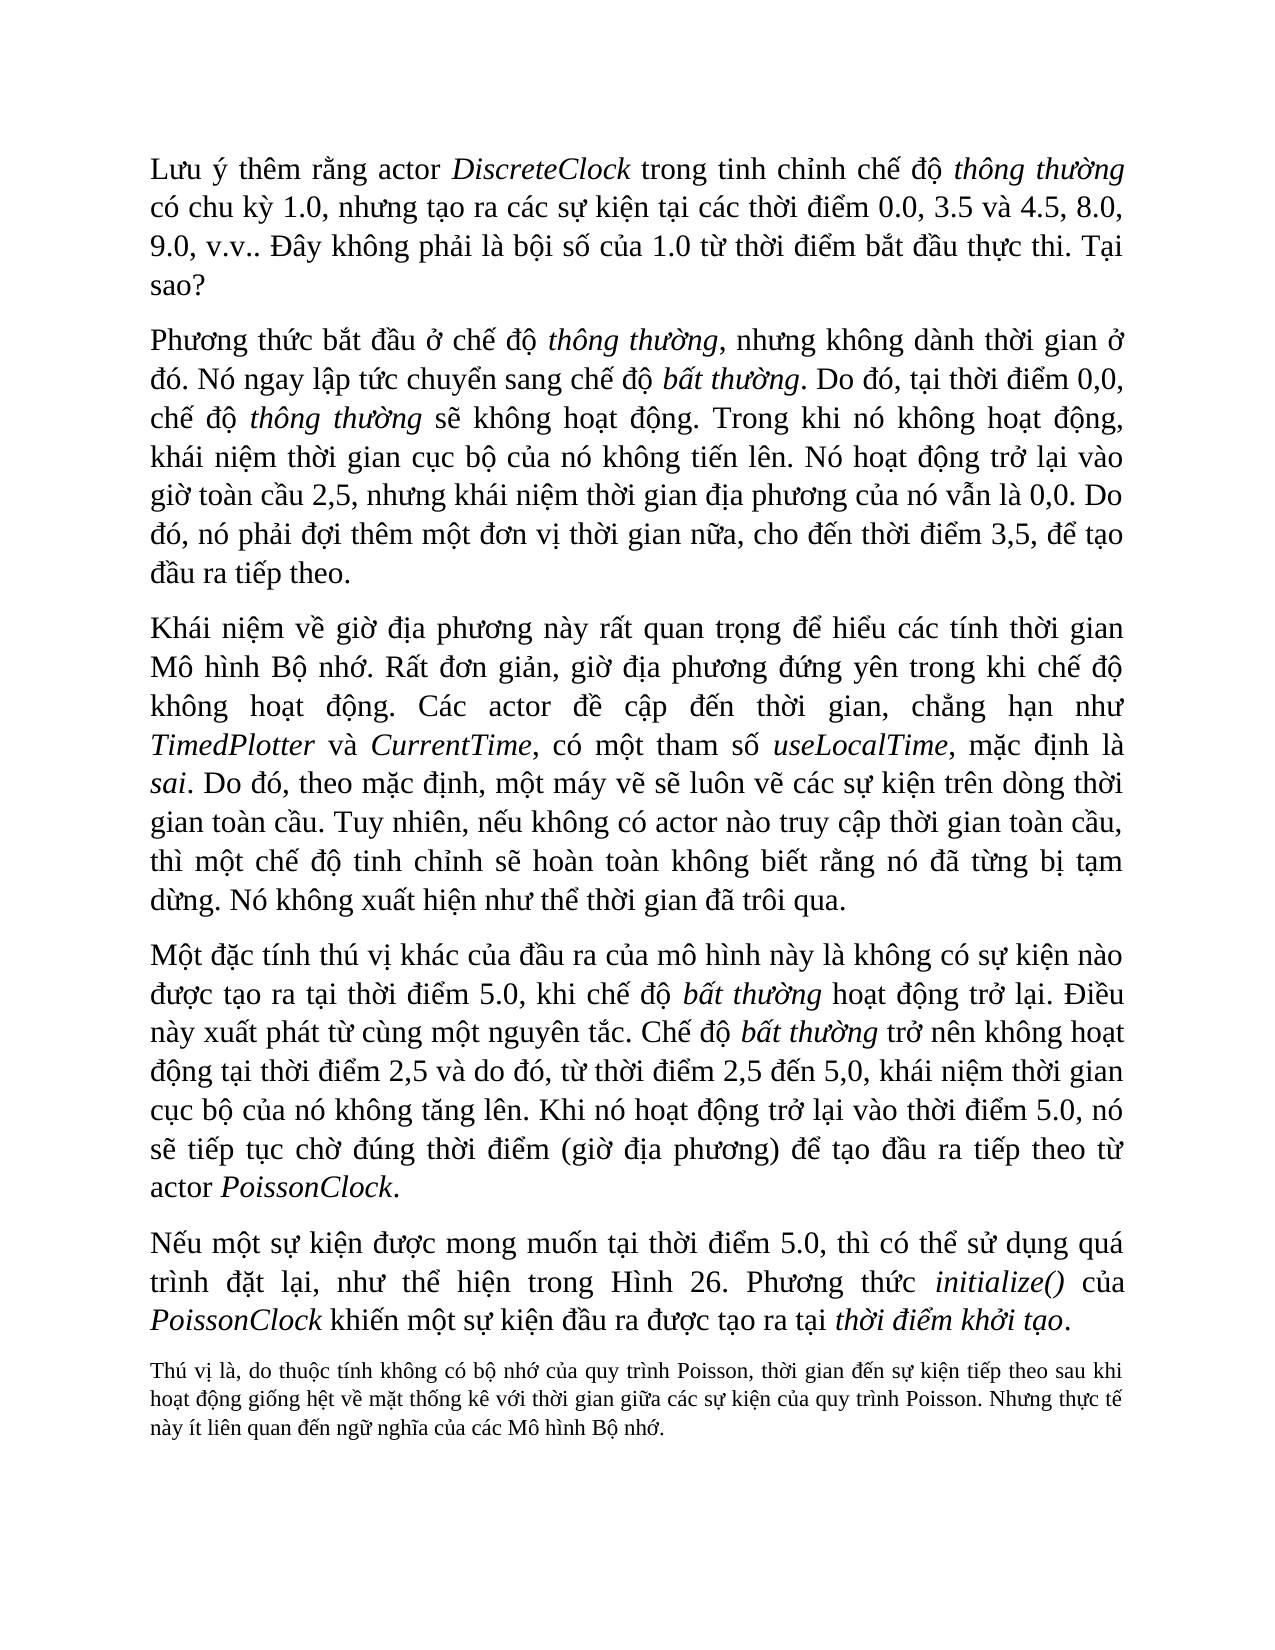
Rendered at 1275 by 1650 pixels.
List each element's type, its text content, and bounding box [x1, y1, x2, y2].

text Khái niệm về giờ địa phương này rất quan trọng để hiểu các tính thời gian Mô hình Bộ nhớ. Rất đơn giản, giờ địa phương đứng yên trong khi chế độ không hoạt động. Các actor đề cập đến thời gian, chẳng hạn như TimedPlotter và CurrentTime, có một tham số useLocalTime, mặc định là sai. Do đó, theo mặc định, một máy vẽ sẽ luôn vẽ các sự kiện trên dòng thời gian toàn cầu. Tuy nhiên, nếu không có actor nào truy cập thời gian toàn cầu, thì một chế độ tinh chỉnh sẽ hoàn toàn không biết rằng nó đã từng bị tạm dừng. Nó không xuất hiện như thể thời gian đã trôi qua. [150, 609, 1125, 917]
text Lưu ý thêm rằng actor DiscreteClock trong tinh chỉnh chế độ thông thường có chu kỳ 1.0, nhưng tạo ra các sự kiện tại các thời điểm 0.0, 3.5 và 4.5, 8.0, 9.0, v.v.. Đây không phải là bội số của 1.0 từ thời điểm bắt đầu thực thi. Tại sao? [150, 150, 1125, 302]
text Một đặc tính thú vị khác của đầu ra của mô hình này là không có sự kiện nào được tạo ra tại thời điểm 5.0, khi chế độ bất thường hoạt động trở lại. Điều này xuất phát từ cùng một nguyên tắc. Chế độ bất thường trở nên không hoạt động tại thời điểm 2,5 và do đó, từ thời điểm 2,5 đến 5,0, khái niệm thời gian cục bộ của nó không tăng lên. Khi nó hoạt động trở lại vào thời điểm 5.0, nó sẽ tiếp tục chờ đúng thời điểm (giờ địa phương) để tạo đầu ra tiếp theo từ actor PoissonClock. [150, 936, 1125, 1205]
text Nếu một sự kiện được mong muốn tại thời điểm 5.0, thì có thể sử dụng quá trình đặt lại, như thể hiện trong Hình 26. Phương thức initialize() của PoissonClock khiến một sự kiện đầu ra được tạo ra tại thời điểm khởi tạo. [150, 1224, 1125, 1338]
text Thú vị là, do thuộc tính không có bộ nhớ của quy trình Poisson, thời gian đến sự kiện tiếp theo sau khi hoạt động giống hệt về mặt thống kê với thời gian giữa các sự kiện của quy trình Poisson. Nhưng thực tế này ít liên quan đến ngữ nghĩa của các Mô hình Bộ nhớ. [150, 1357, 1125, 1440]
text Phương thức bắt đầu ở chế độ thông thường, nhưng không dành thời gian ở đó. Nó ngay lập tức chuyển sang chế độ bất thường. Do đó, tại thời điểm 0,0, chế độ thông thường sẽ không hoạt động. Trong khi nó không hoạt động, khái niệm thời gian cục bộ của nó không tiến lên. Nó hoạt động trở lại vào giờ toàn cầu 2,5, nhưng khái niệm thời gian địa phương của nó vẫn là 0,0. Do đó, nó phải đợi thêm một đơn vị thời gian nữa, cho đến thời điểm 3,5, để tạo đầu ra tiếp theo. [150, 322, 1125, 590]
